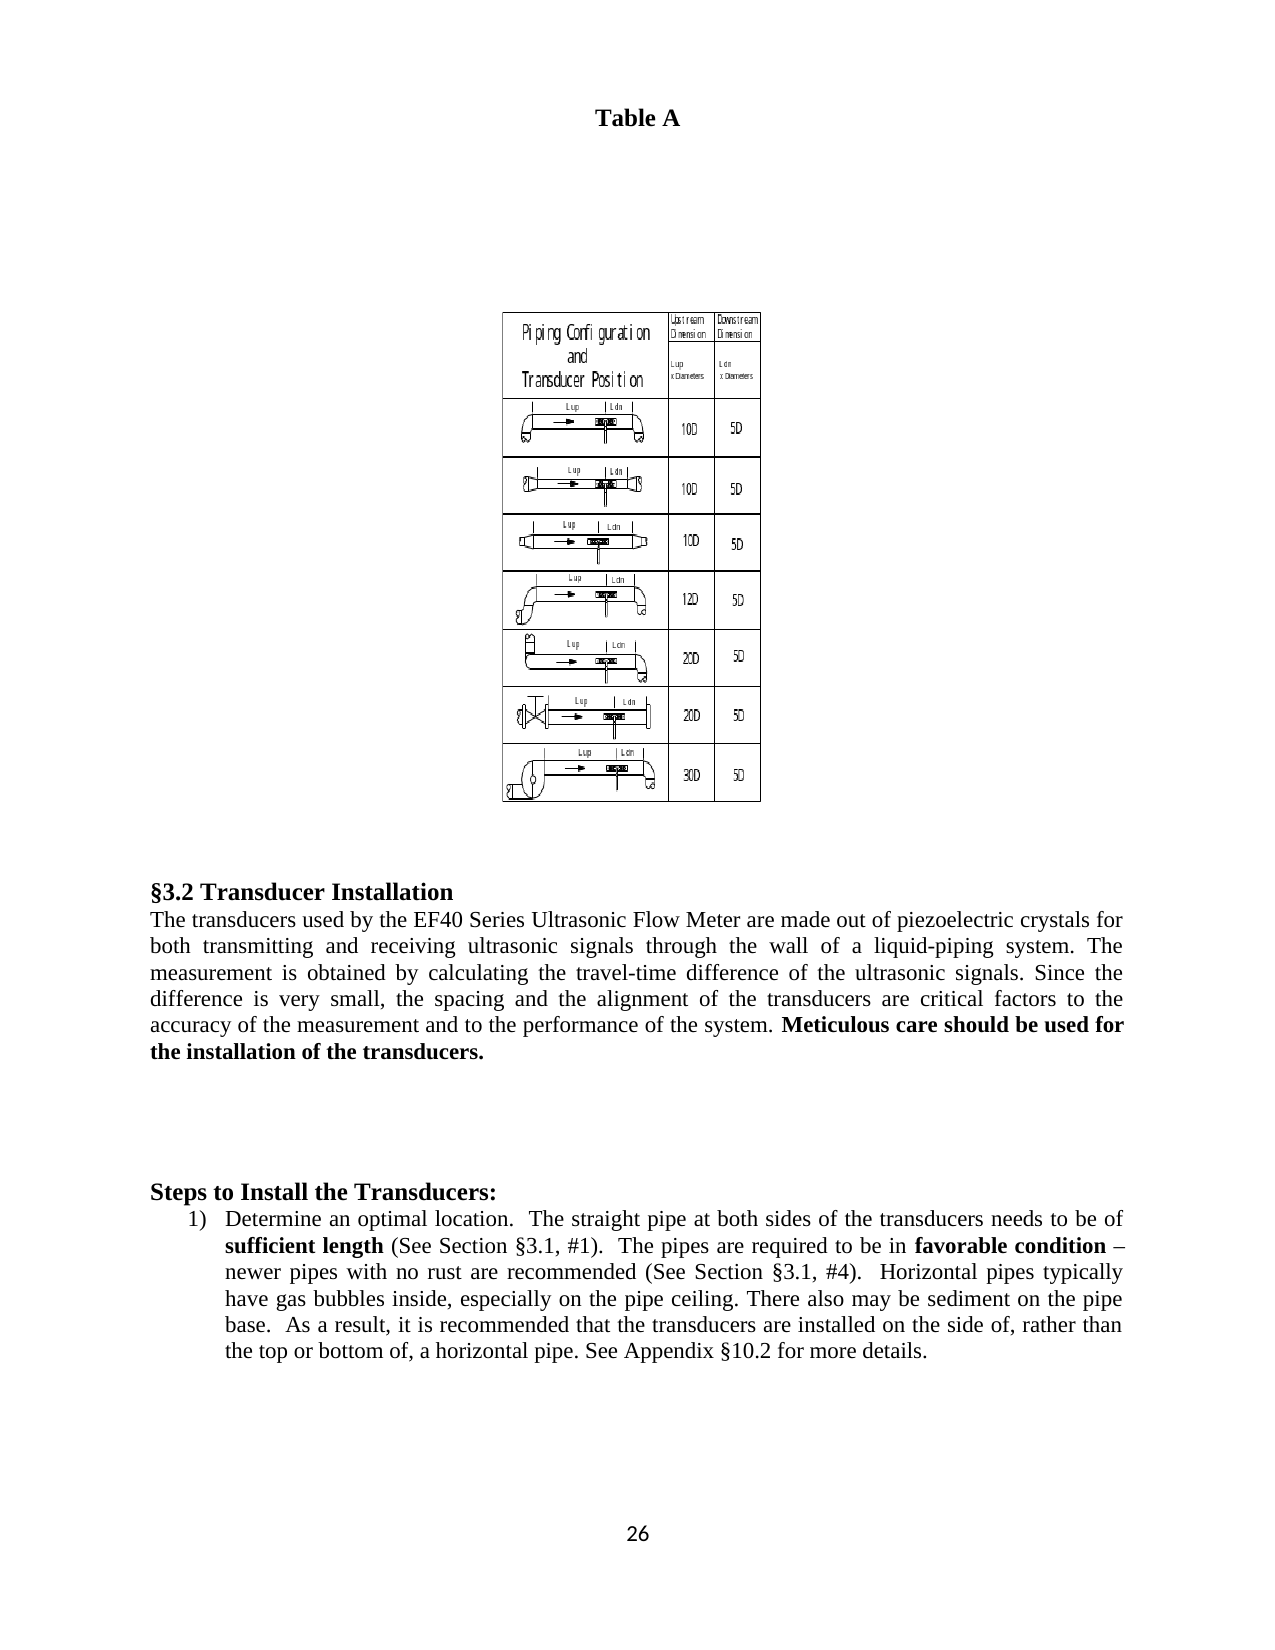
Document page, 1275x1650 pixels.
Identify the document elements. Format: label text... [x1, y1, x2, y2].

list Determine an optimal location. The straight pipe at both sides of the transducers needs to be of sufficient length (See Section §3.1, #1). The pipes are required to be in favorable condition – newer pipes with no rust are recommended (See Section §3.1, #4). Horizontal pipes typically have gas bubbles inside, especially on the pipe ceiling. There also may be sediment on the pipe base. As a result, it is recommended that the transducers are installed on the side of, rather than the top or bottom of, a horizontal pipe. See Appendix §10.2 for more details. [187, 1206, 1125, 1364]
list The transducers used by the EF40 Series Ultrasonic Flow Meter are made out of piezoelectric crystals for both transmitting and receiving ultrasonic signals through the wall of a liquid-piping system. The measurement is obtained by calculating the travel-time difference of the ultrasonic signals. Since the difference is very small, the spacing and the alignment of the transducers are critical factors to the accuracy of the measurement and to the performance of the system. Meticulous care should be used for the installation of the transducers. [150, 906, 1125, 1064]
subtitle §3.2 Transducer Installation [150, 877, 1125, 906]
text Table A [150, 103, 1125, 132]
list Steps to Install the Transducers: [150, 1177, 1125, 1206]
